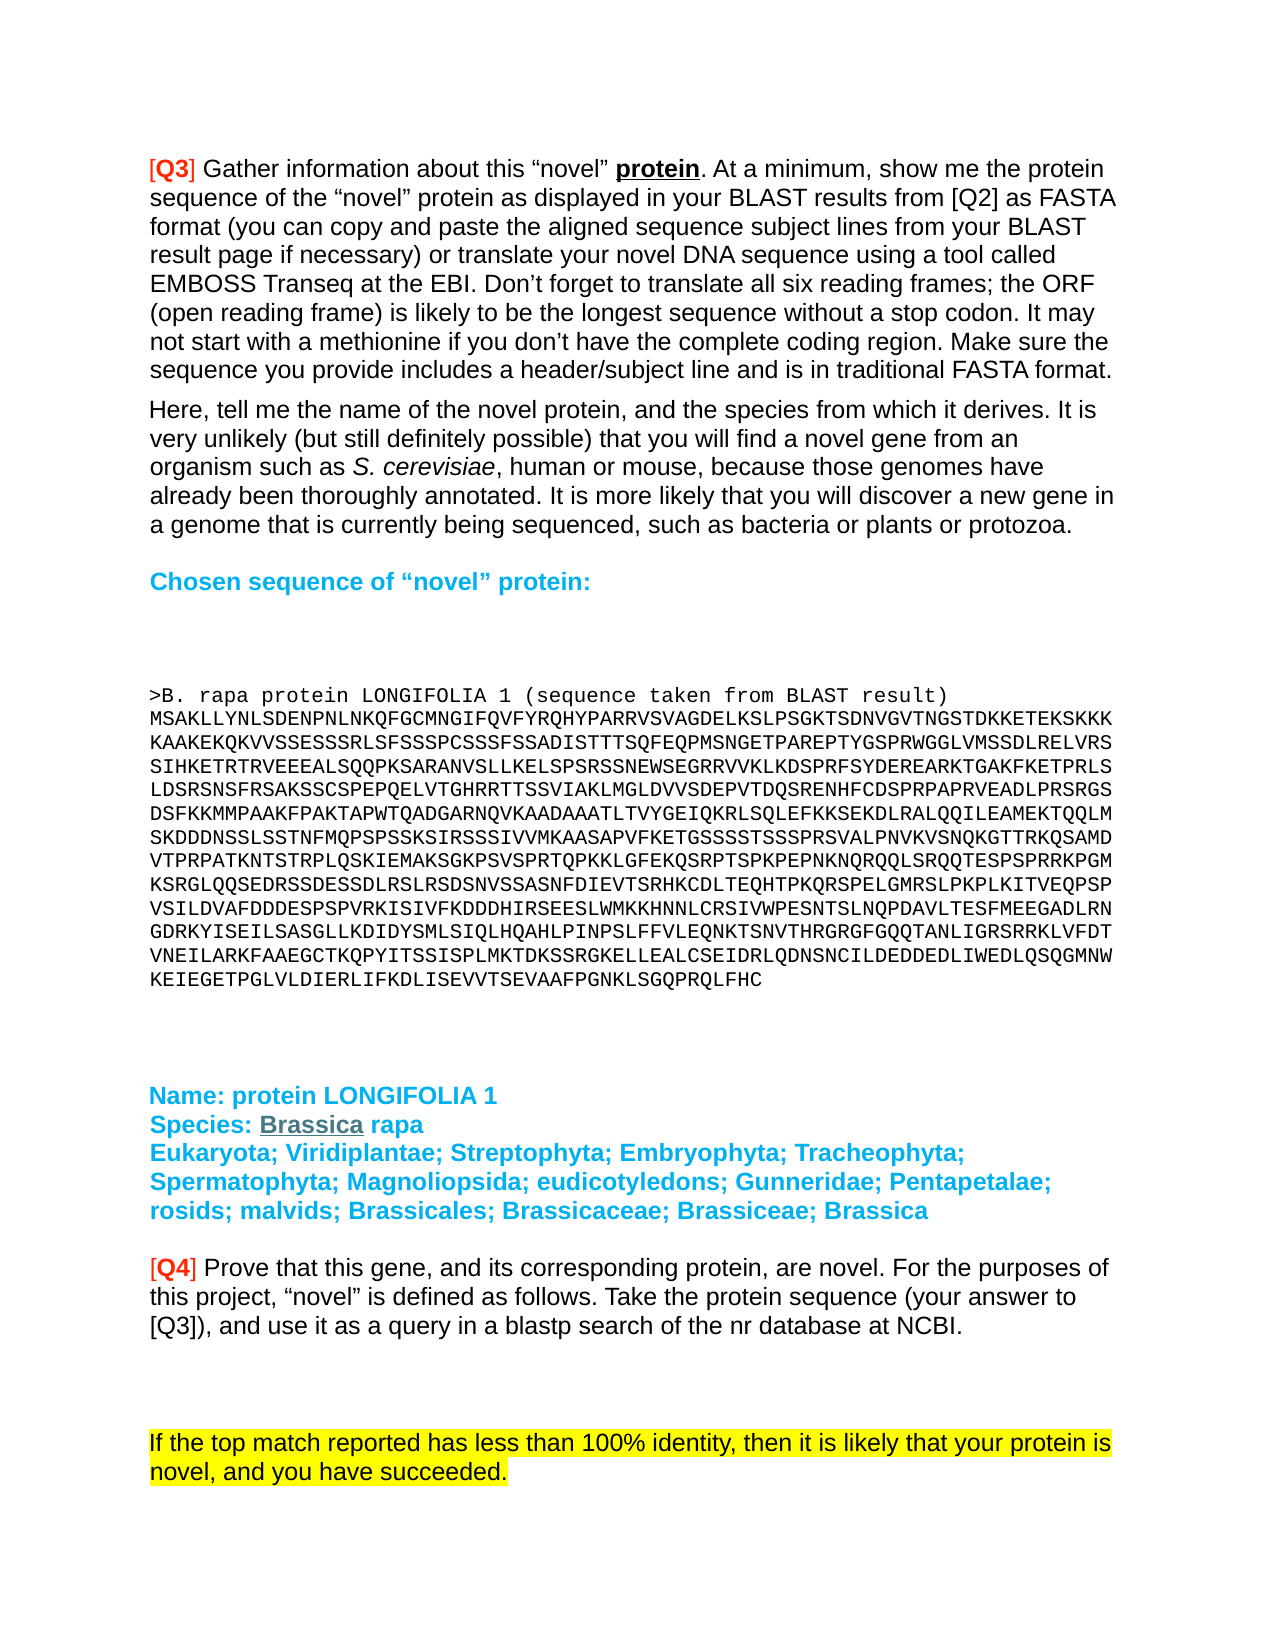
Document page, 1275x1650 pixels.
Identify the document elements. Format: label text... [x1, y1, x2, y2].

text Name: protein LONGIFOLIA 1 Species: Brassica rapa Eukaryota; Viridiplantae; Streptophyta; Embryophyta; Tracheophyta; Spermatophyta; Magnoliopsida; eudicotyledons; Gunneridae; Pentapetalae; rosids; malvids; Brassicales; Brassicaceae; Brassiceae; Brassica [Q4] Prove that this gene, and its corresponding protein, are novel. For the purposes of this project, “novel” is defined as follows. Take the protein sequence (your answer to [Q3]), and use it as a query in a blastp search of the nr database at NCBI. [148, 1081, 1124, 1340]
text [Q3] Gather information about this “novel” protein. At a minimum, show me the protein sequence of the “novel” protein as displayed in your BLAST results from [Q2] as FASTA format (you can copy and paste the aligned sequence subject lines from your BLAST result page if necessary) or translate your novel DNA sequence using a tool called EMBOSS Transeq at the EBI. Don’t forget to translate all six reading frames; the ORF (open reading frame) is likely to be the longest sequence without a stop codon. It may not start with a methionine if you don’t have the complete coding region. Make sure the sequence you provide includes a header/subject line and is in traditional FASTA format. [148, 154, 1124, 384]
text >B. rapa protein LONGIFOLIA 1 (sequence taken from BLAST result) MSAKLLYNLSDENPNLNKQFGCMNGIFQVFYRQHYPARRVSVAGDELKSLPSGKTSDNVGVTNGSTDKKETEKSKKKKAAKEKQKVVSSESSSRLSFSSSPCSSSFSSADISTTTSQFEQPMSNGETPAREPTYGSPRWGGLVMSSDLRELVRSSIHKETRTRVEEEALSQQPKSARANVSLLKELSPSRSSNEWSEGRRVVKLKDSPRFSYDEREARKTGAKFKETPRLSLDSRSNSFRSAKSSCSPEPQELVTGHRRTTSSVIAKLMGLDVVSDEPVTDQSRENHFCDSPRPAPRVEADLPRSRGSDSFKKMMPAAKFPAKTAPWTQADGARNQVKAADAAATLTVYGEIQKRLSQLEFKKSEKDLRALQQILEAMEKTQQLMSKDDDNSSLSSTNFMQPSPSSKSIRSSSIVVMKAASAPVFKETGSSSSTSSSPRSVALPNVKVSNQKGTTRKQSAMDVTPRPATKNTSTRPLQSKIEMAKSGKPSVSPRTQPKKLGFEKQSRPTSPKPEPNKNQRQQLSRQQTESPSPRRKPGMKSRGLQQSEDRSSDESSDLRSLRSDSNVSSASNFDIEVTSRHKCDLTEQHTPKQRSPELGMRSLPKPLKITVEQPSPVSILDVAFDDDESPSPVRKISIVFKDDDHIRSEESLWMKKHNNLCRSIVWPESNTSLNQPDAVLTESFMEEGADLRNGDRKYISEILSASGLLKDIDYSMLSIQLHQAHLPINPSLFFVLEQNKTSNVTHRGRGFGQQTANLIGRSRRKLVFDTVNEILARKFAAEGCTKQPYITSSISPLMKTDKSSRGKELLEALCSEIDRLQDNSNCILDEDDEDLIWEDLQSQGMNWKEIEGETPGLVLDIERLIFKDLISEVVTSEVAAFPGNKLSGQPRQLFHC [148, 685, 1124, 992]
text Here, tell me the name of the novel protein, and the species from which it derives. It is very unlikely (but still definitely possible) that you will find a novel gene from an organism such as S. cerevisiae, human or mouse, because those genomes have already been thoroughly annotated. It is more likely that you will discover a new gene in a genome that is currently being sequenced, such as bacteria or plants or protozoa. Chosen sequence of “novel” protein: [148, 395, 1124, 596]
text If the top match reported has less than 100% identity, then it is likely that your protein is novel, and you have succeeded. [148, 1428, 1124, 1486]
